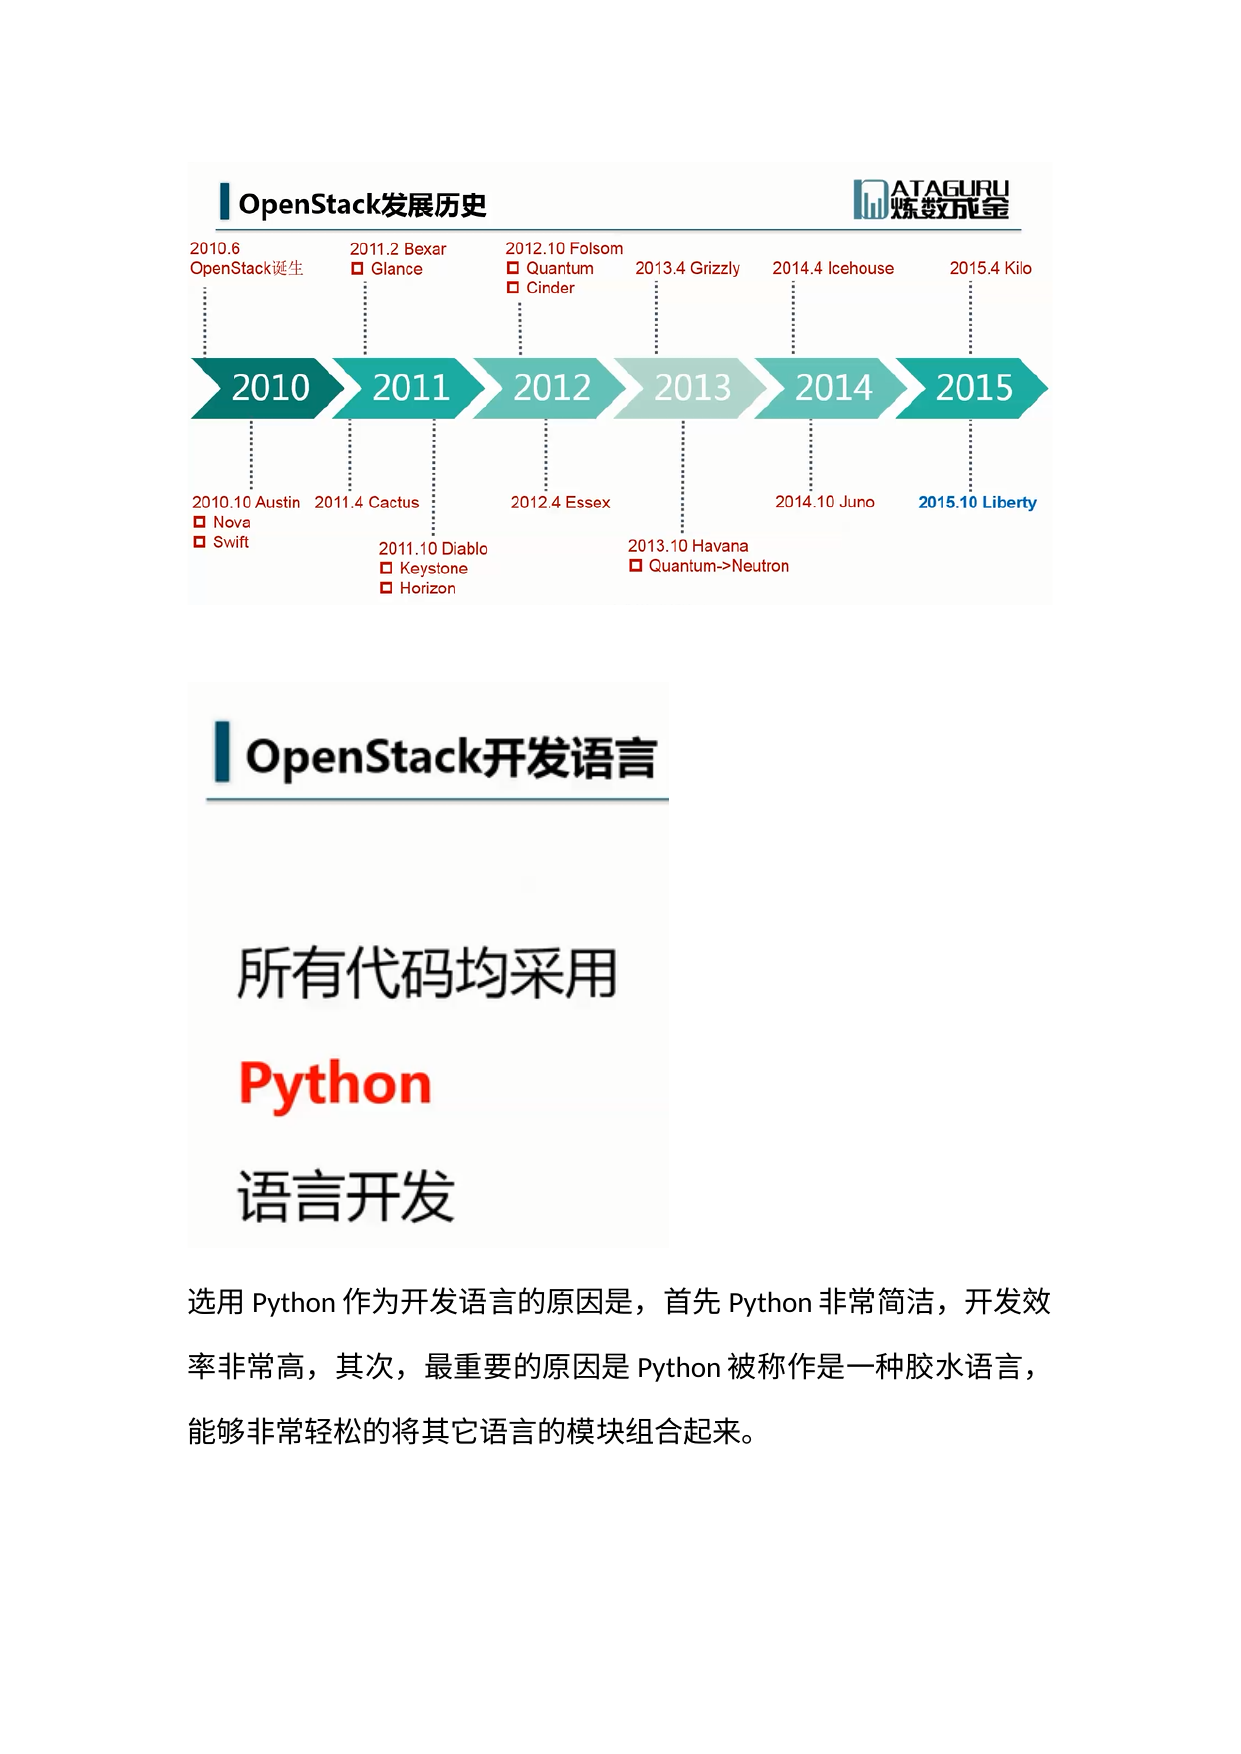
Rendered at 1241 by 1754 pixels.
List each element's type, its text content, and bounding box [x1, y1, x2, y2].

picture [187, 682, 669, 1248]
picture [187, 162, 1053, 605]
text 选用Python作为开发语言的原因是，首先Python非常简洁，开发效率非常高，其次，最重要的原因是Python被称作是一种胶水语言，能够非常轻松的将其它语言的模块组合起来。 [187, 1267, 1053, 1462]
